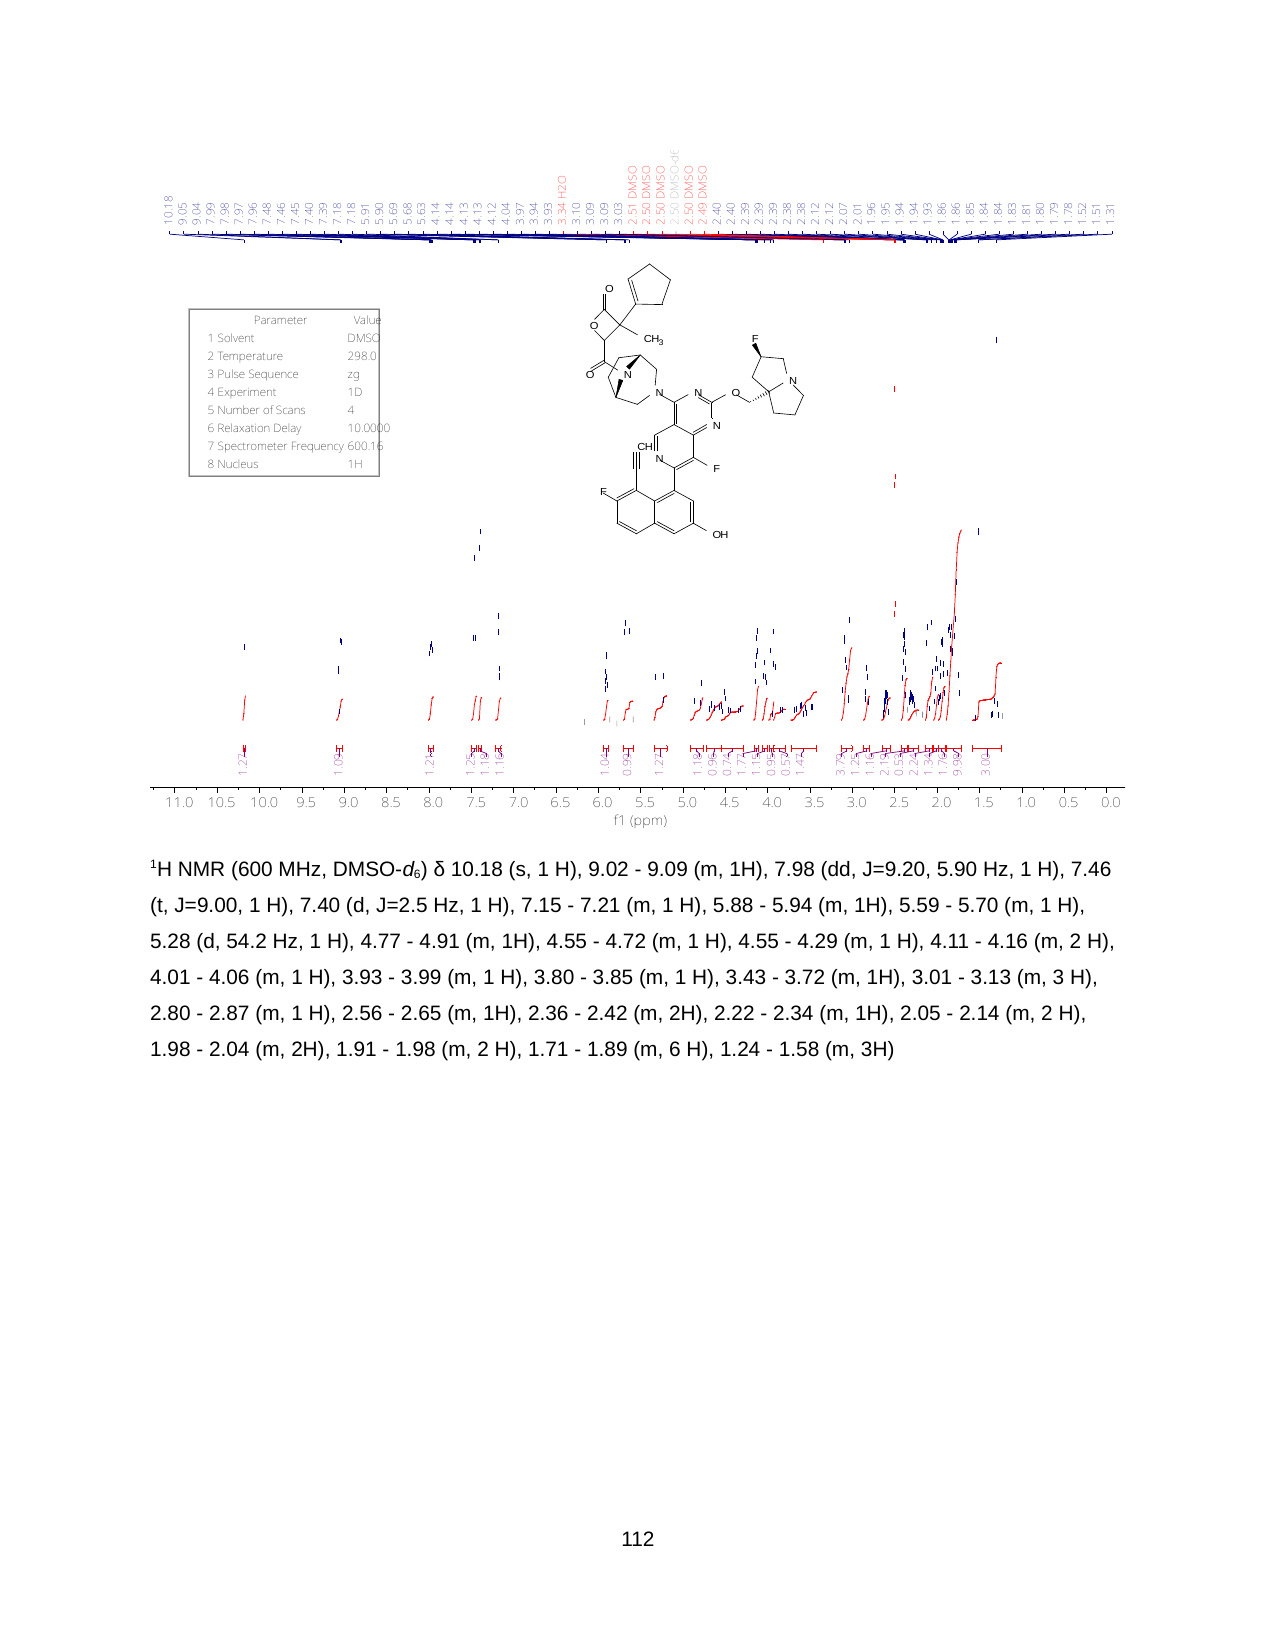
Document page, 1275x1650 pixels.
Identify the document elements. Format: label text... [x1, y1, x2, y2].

text 1H NMR (600 MHz, DMSO-d6) δ 10.18 (s, 1 H), 9.02 - 9.09 (m, 1H), 7.98 (dd, J=9.20, 5.90 Hz, 1 H), 7.46 (t, J=9.00, 1 H), 7.40 (d, J=2.5 Hz, 1 H), 7.15 - 7.21 (m, 1 H), 5.88 - 5.94 (m, 1H), 5.59 - 5.70 (m, 1 H), 5.28 (d, 54.2 Hz, 1 H), 4.77 - 4.91 (m, 1H), 4.55 - 4.72 (m, 1 H), 4.55 - 4.29 (m, 1 H), 4.11 - 4.16 (m, 2 H), 4.01 - 4.06 (m, 1 H), 3.93 - 3.99 (m, 1 H), 3.80 - 3.85 (m, 1 H), 3.43 - 3.72 (m, 1H), 3.01 - 3.13 (m, 3 H), 2.80 - 2.87 (m, 1 H), 2.56 - 2.65 (m, 1H), 2.36 - 2.42 (m, 2H), 2.22 - 2.34 (m, 1H), 2.05 - 2.14 (m, 2 H), 1.98 - 2.04 (m, 2H), 1.91 - 1.98 (m, 2 H), 1.71 - 1.89 (m, 6 H), 1.24 - 1.58 (m, 3H) [150, 857, 1125, 1061]
